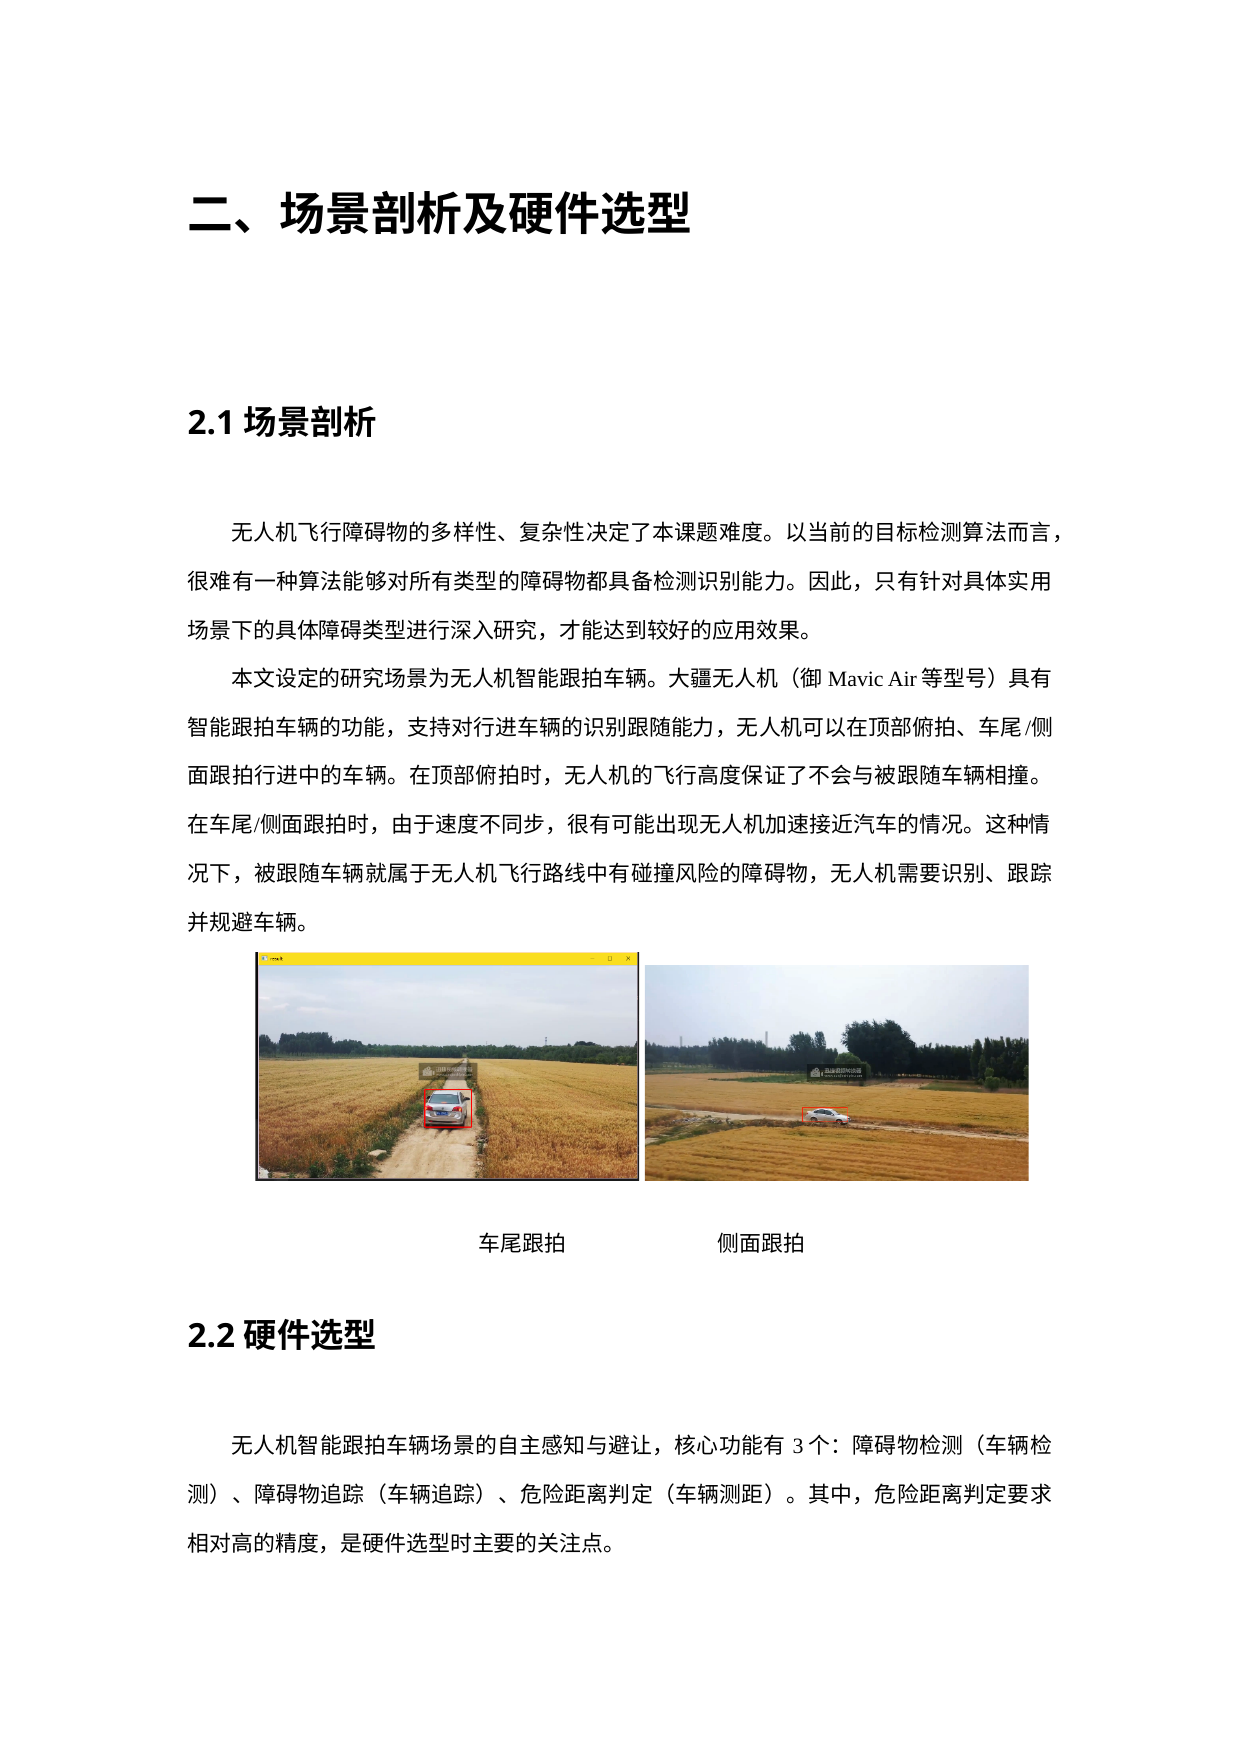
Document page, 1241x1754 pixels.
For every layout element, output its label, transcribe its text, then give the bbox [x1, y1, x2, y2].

picture [644, 965, 1029, 1181]
text 车尾跟拍 侧面跟拍 [187, 1225, 1053, 1258]
text 无人机智能跟拍车辆场景的自主感知与避让，核心功能有3个：障碍物检测（车辆检测）、障碍物追踪（车辆追踪）、危险距离判定（车辆测距）。其中，危险距离判定要求相对高的精度，是硬件选型时主要的关注点。 [187, 1428, 1053, 1558]
subtitle 二、场景剖析及硬件选型 [187, 162, 1053, 259]
subtitle 2.2 硬件选型 [187, 1301, 1053, 1366]
text 本文设定的研究场景为无人机智能跟拍车辆。大疆无人机（御 Mavic Air等型号）具有智能跟拍车辆的功能，支持对行进车辆的识别跟随能力，无人机可以在顶部俯拍、车尾/侧面跟拍行进中的车辆。在顶部俯拍时，无人机的飞行高度保证了不会与被跟随车辆相撞。在车尾/侧面跟拍时，由于速度不同步，很有可能出现无人机加速接近汽车的情况。这种情况下，被跟随车辆就属于无人机飞行路线中有碰撞风险的障碍物，无人机需要识别、跟踪并规避车辆。 [187, 661, 1053, 937]
subtitle 2.1 场景剖析 [187, 387, 1053, 452]
text 无人机飞行障碍物的多样性、复杂性决定了本课题难度。以当前的目标检测算法而言，很难有一种算法能够对所有类型的障碍物都具备检测识别能力。因此，只有针对具体实用场景下的具体障碍类型进行深入研究，才能达到较好的应用效果。 [187, 515, 1053, 645]
picture [255, 952, 640, 1181]
